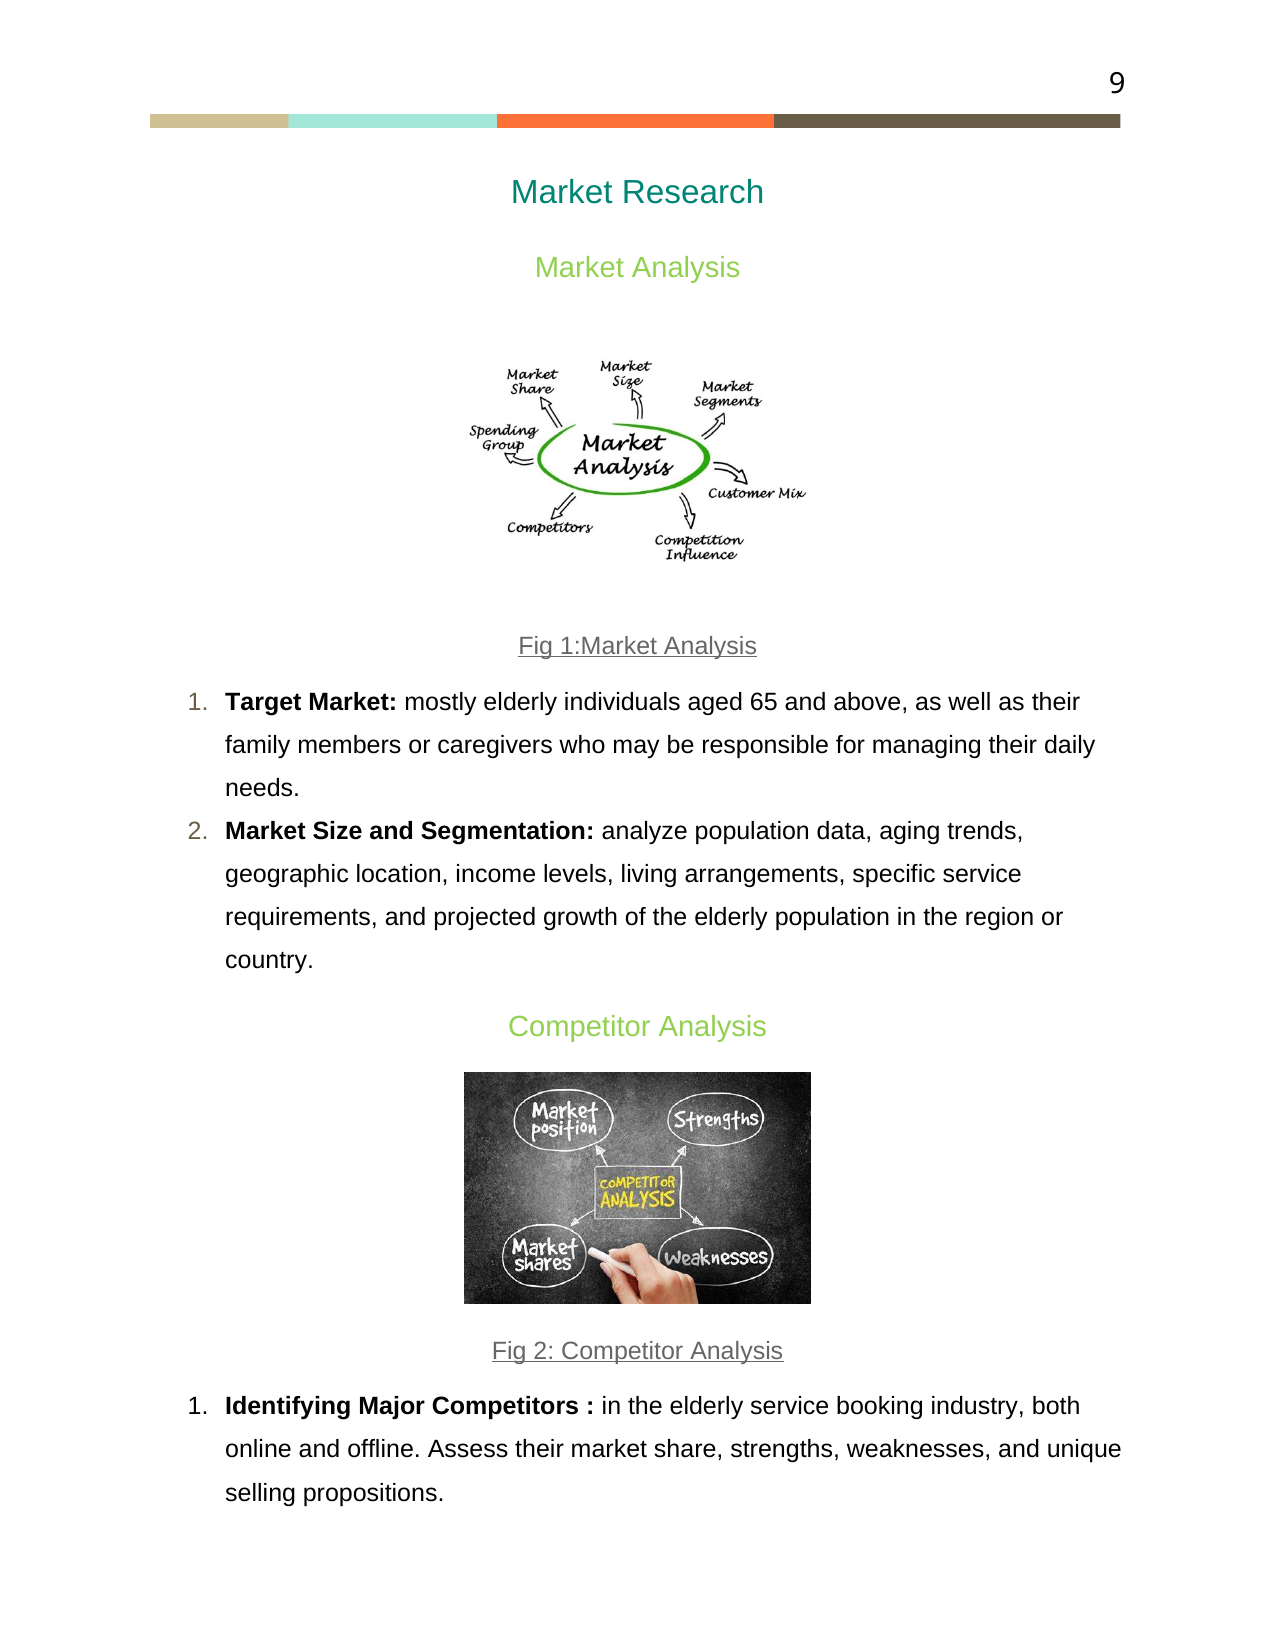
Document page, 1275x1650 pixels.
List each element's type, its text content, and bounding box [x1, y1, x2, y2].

subtitle Market Analysis [150, 250, 1125, 284]
subtitle Competitor Analysis [150, 1009, 1125, 1043]
list Identifying Major Competitors : in the elderly service booking industry, both online and offline. Assess their market share, strengths, weaknesses, and unique selling propositions. [187, 1391, 1125, 1506]
subtitle Fig 1:Market Analysis [150, 631, 1125, 660]
list Market Size and Segmentation: analyze population data, aging trends, geographic location, income levels, living arrangements, specific service requirements, and projected growth of the elderly population in the region or country. [187, 816, 1125, 974]
subtitle Market Research [150, 172, 1125, 210]
subtitle Fig 2: Competitor Analysis [150, 1336, 1125, 1364]
picture [150, 114, 1121, 128]
picture [464, 1072, 811, 1304]
picture [438, 313, 837, 599]
list Target Market: mostly elderly individuals aged 65 and above, as well as their family members or caregivers who may be responsible for managing their daily needs. [187, 687, 1125, 802]
